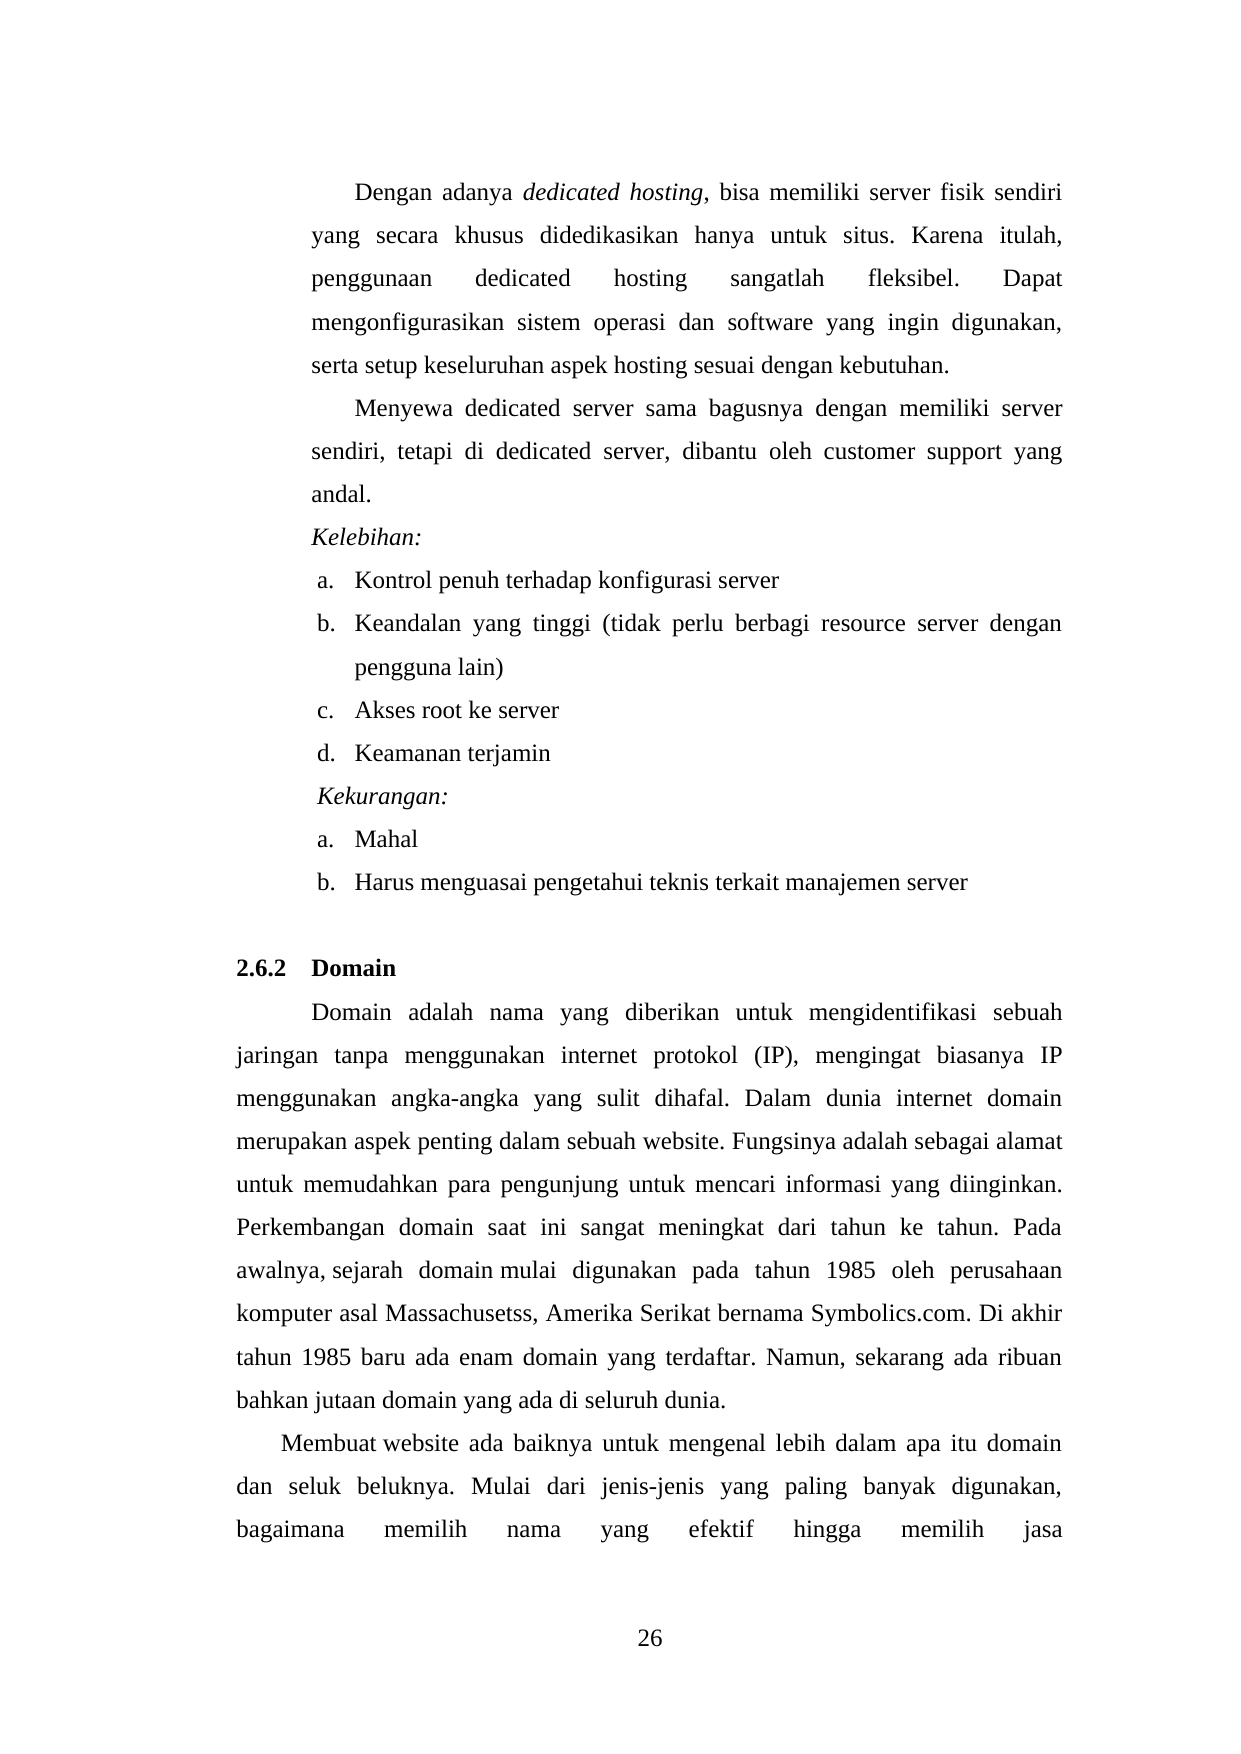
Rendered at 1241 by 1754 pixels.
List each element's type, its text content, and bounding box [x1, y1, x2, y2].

list Keamanan terjamin [317, 738, 1063, 767]
text 2.6.2 Domain [236, 953, 1063, 982]
list Akses root ke server [317, 695, 1063, 723]
list Dengan adanya dedicated hosting, bisa memiliki server fisik sendiri yang secara khusus didedikasikan hanya untuk situs. Karena itulah, penggunaan dedicated hosting sangatlah fleksibel. Dapat mengonfigurasikan sistem operasi dan software yang ingin digunakan, serta setup keseluruhan aspek hosting sesuai dengan kebutuhan. [311, 177, 1063, 378]
text Kelebihan: [236, 522, 1063, 551]
list Harus menguasai pengetahui teknis terkait manajemen server [317, 867, 1063, 896]
list Mahal [317, 824, 1063, 853]
list Kontrol penuh terhadap konfigurasi server [317, 565, 1063, 594]
text Domain adalah nama yang diberikan untuk mengidentifikasi sebuah jaringan tanpa menggunakan internet protokol (IP), mengingat biasanya IP menggunakan angka-angka yang sulit dihafal. Dalam dunia internet domain merupakan aspek penting dalam sebuah website. Fungsinya adalah sebagai alamat untuk memudahkan para pengunjung untuk mencari informasi yang diinginkan. Perkembangan domain saat ini sangat meningkat dari tahun ke tahun. Pada awalnya, sejarah domain mulai digunakan pada tahun 1985 oleh perusahaan komputer asal Massachusetss, Amerika Serikat bernama Symbolics.com. Di akhir tahun 1985 baru ada enam domain yang terdaftar. Namun, sekarang ada ribuan bahkan jutaan domain yang ada di seluruh dunia. [236, 997, 1063, 1413]
list Menyewa dedicated server sama bagusnya dengan memiliki server sendiri, tetapi di dedicated server, dibantu oleh customer support yang andal. [311, 393, 1063, 508]
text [236, 1428, 1063, 1543]
text Kekurangan: [317, 781, 1063, 810]
list Keandalan yang tinggi (tidak perlu berbagi resource server dengan pengguna lain) [317, 608, 1063, 680]
